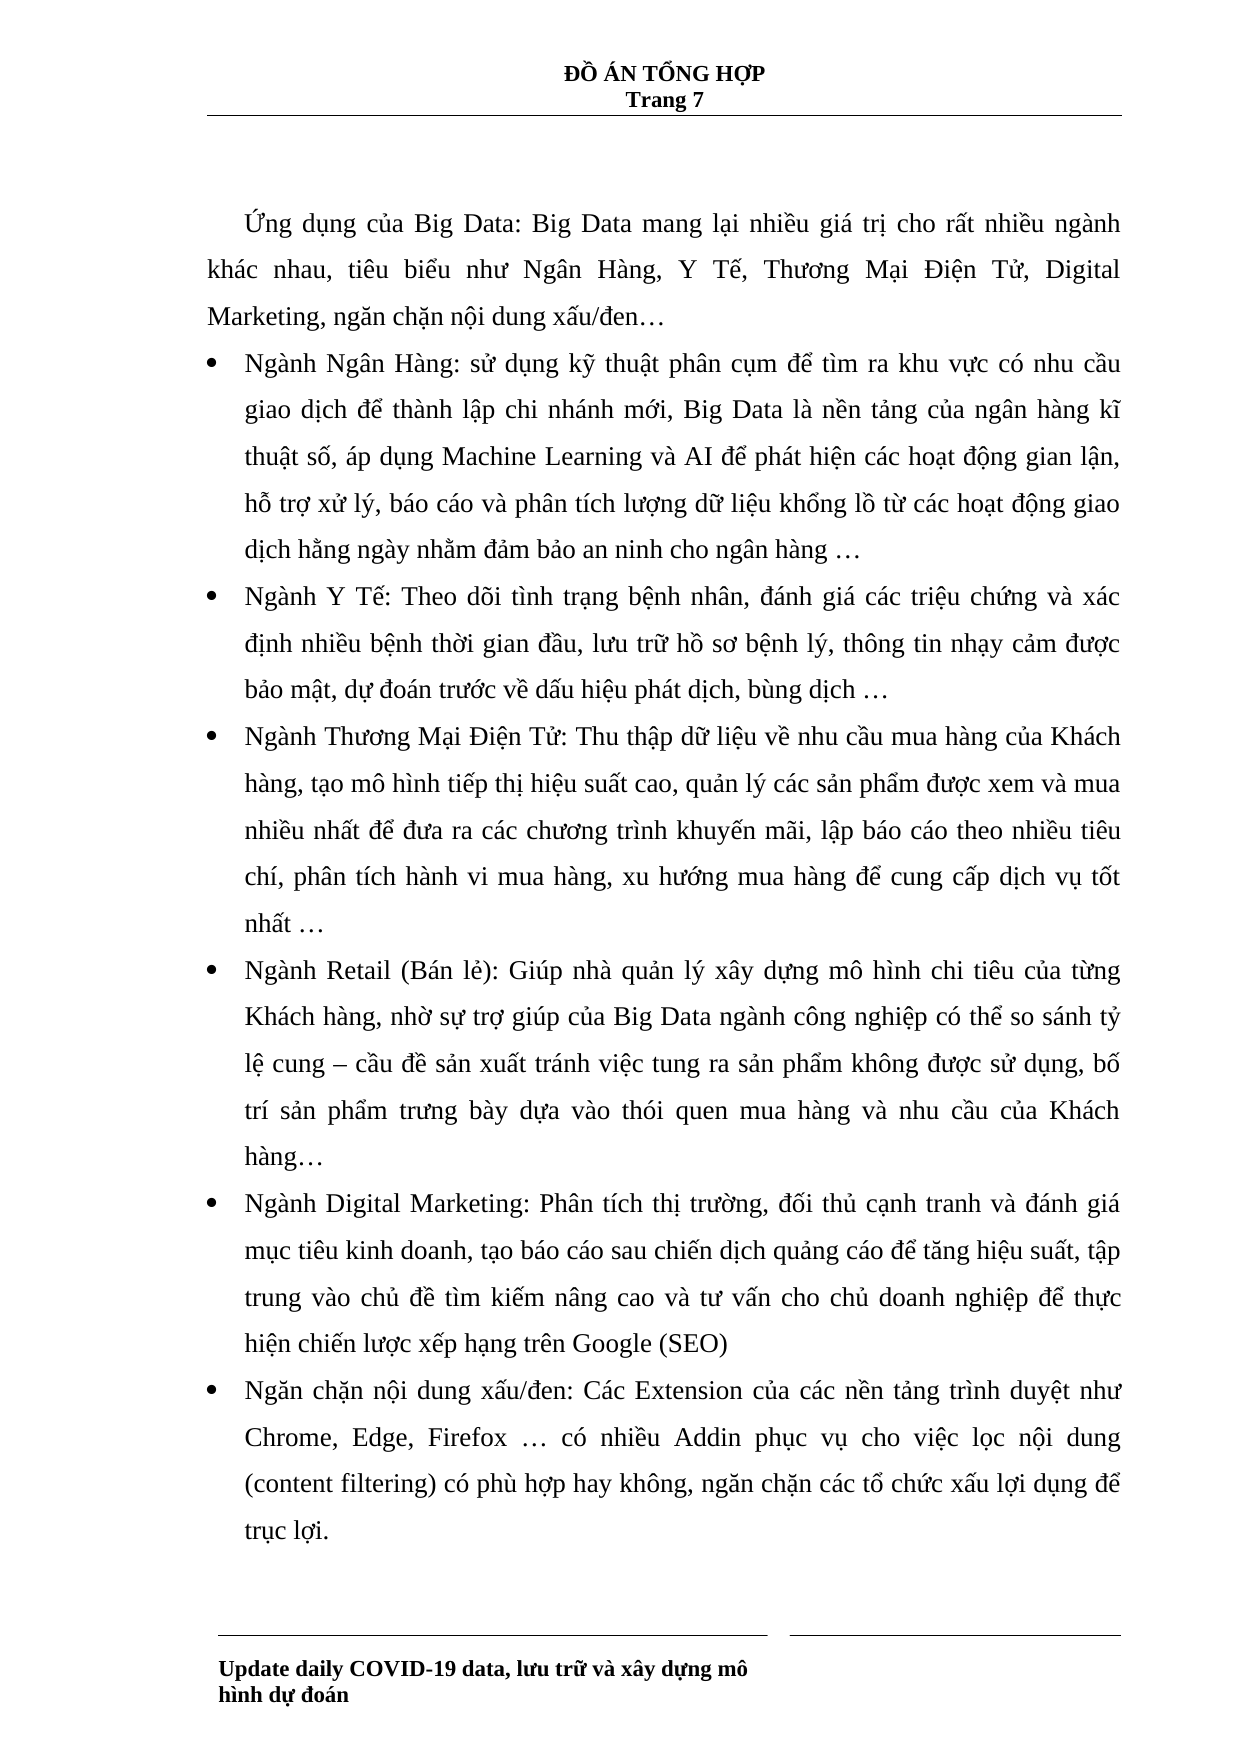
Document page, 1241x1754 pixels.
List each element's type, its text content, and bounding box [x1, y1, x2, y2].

list Ngành Digital Marketing: Phân tích thị trường, đối thủ cạnh tranh và đánh giá mục tiêu kinh doanh, tạo báo cáo sau chiến dịch quảng cáo để tăng hiệu suất, tập trung vào chủ đề tìm kiếm nâng cao và tư vấn cho chủ doanh nghiệp để thực hiện chiến lược xếp hạng trên Google (SEO) [207, 1187, 1122, 1358]
list Ngăn chặn nội dung xấu/đen: Các Extension của các nền tảng trình duyệt như Chrome, Edge, Firefox … có nhiều Addin phục vụ cho việc lọc nội dung (content filtering) có phù hợp hay không, ngăn chặn các tổ chức xấu lợi dụng để trục lợi. [207, 1374, 1122, 1545]
list Ngành Y Tế: Theo dõi tình trạng bệnh nhân, đánh giá các triệu chứng và xác định nhiều bệnh thời gian đầu, lưu trữ hồ sơ bệnh lý, thông tin nhạy cảm được bảo mật, dự đoán trước về dấu hiệu phát dịch, bùng dịch … [207, 580, 1122, 705]
list Ngành Ngân Hàng: sử dụng kỹ thuật phân cụm để tìm ra khu vực có nhu cầu giao dịch để thành lập chi nhánh mới, Big Data là nền tảng của ngân hàng kĩ thuật số, áp dụng Machine Learning và AI để phát hiện các hoạt động gian lận, hỗ trợ xử lý, báo cáo và phân tích lượng dữ liệu khổng lồ từ các hoạt động giao dịch hằng ngày nhằm đảm bảo an ninh cho ngân hàng … [207, 347, 1122, 565]
list Ngành Thương Mại Điện Tử: Thu thập dữ liệu về nhu cầu mua hàng của Khách hàng, tạo mô hình tiếp thị hiệu suất cao, quản lý các sản phẩm được xem và mua nhiều nhất để đưa ra các chương trình khuyến mãi, lập báo cáo theo nhiều tiêu chí, phân tích hành vi mua hàng, xu hướng mua hàng để cung cấp dịch vụ tốt nhất … [207, 720, 1122, 938]
text Ứng dụng của Big Data: Big Data mang lại nhiều giá trị cho rất nhiều ngành khác nhau, tiêu biểu như Ngân Hàng, Y Tế, Thương Mại Điện Tử, Digital Marketing, ngăn chặn nội dung xấu/đen… [207, 207, 1122, 331]
list Ngành Retail (Bán lẻ): Giúp nhà quản lý xây dựng mô hình chi tiêu của từng Khách hàng, nhờ sự trợ giúp của Big Data ngành công nghiệp có thể so sánh tỷ lệ cung – cầu đề sản xuất tránh việc tung ra sản phẩm không được sử dụng, bố trí sản phẩm trưng bày dựa vào thói quen mua hàng và nhu cầu của Khách hàng… [207, 954, 1122, 1172]
